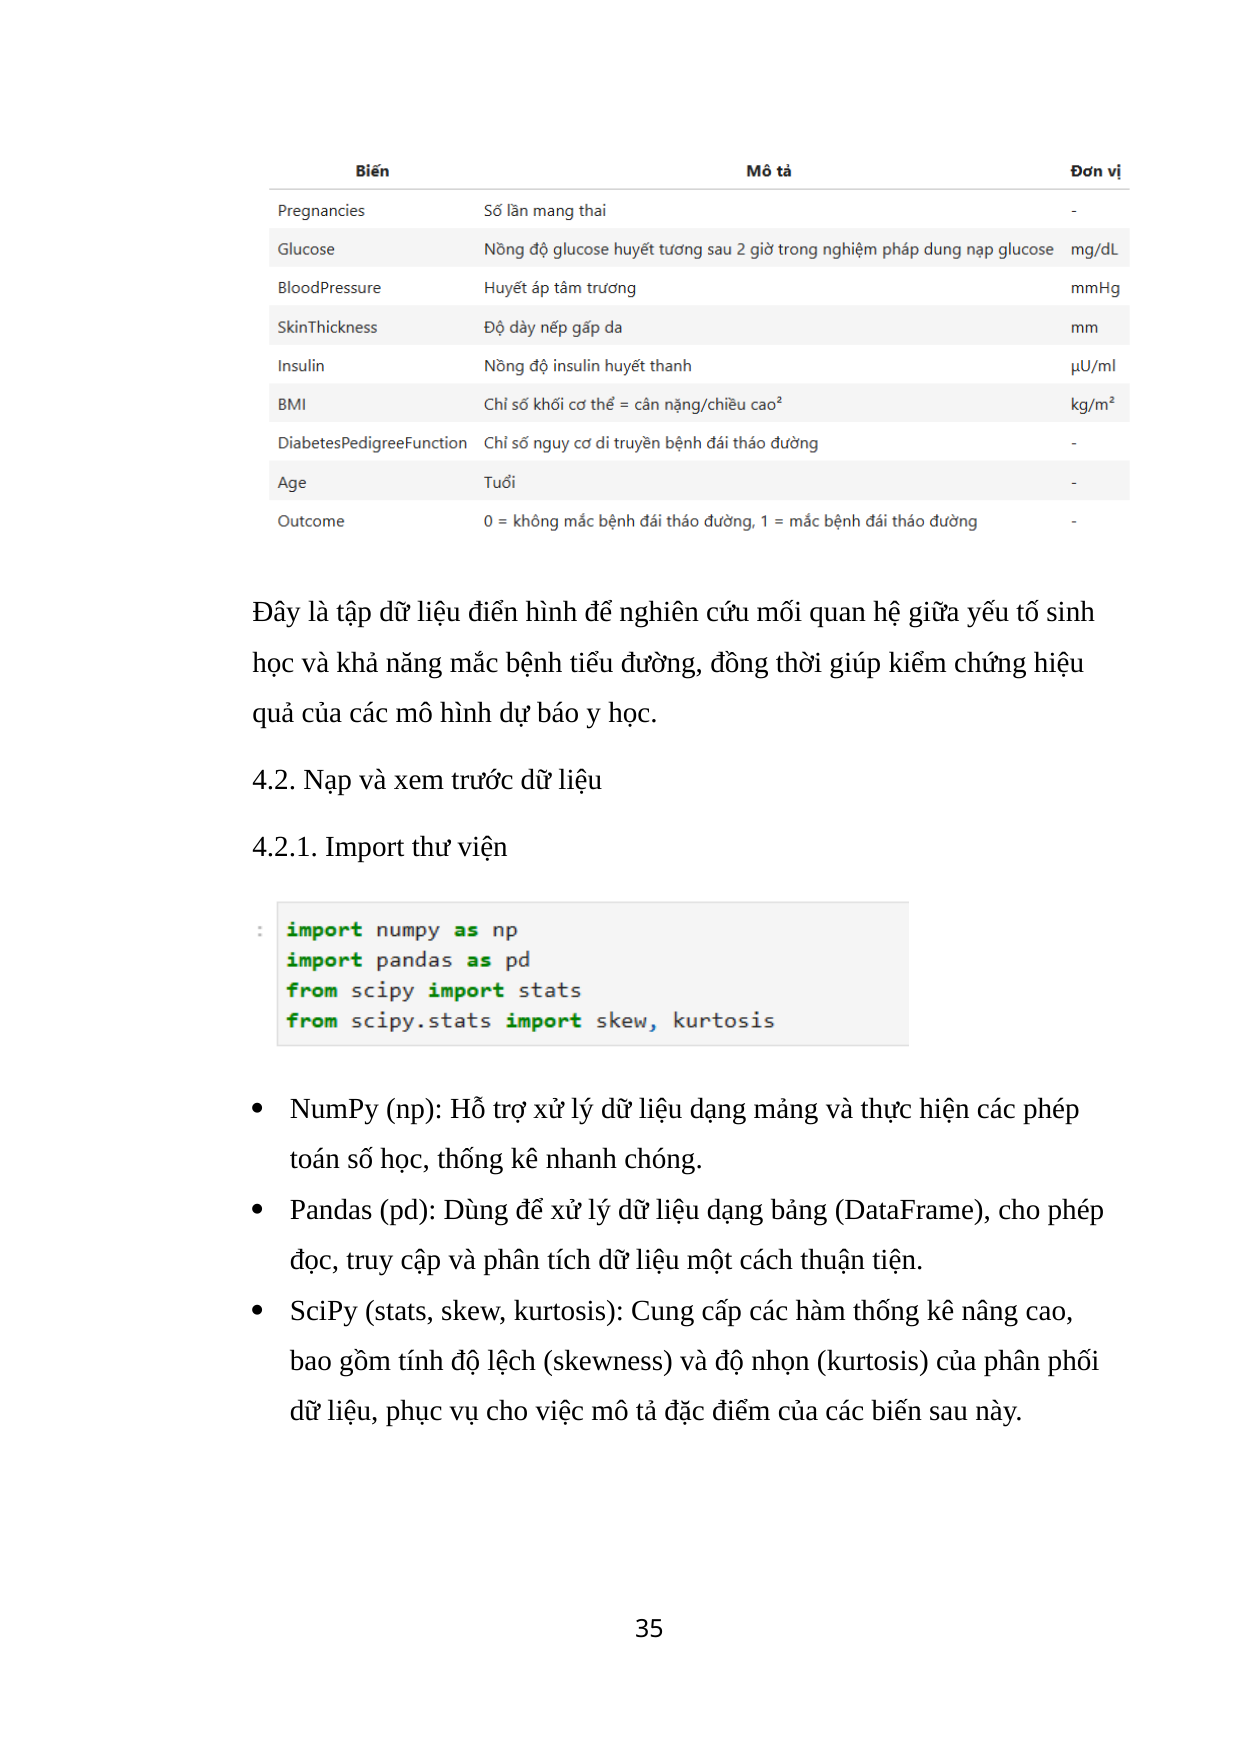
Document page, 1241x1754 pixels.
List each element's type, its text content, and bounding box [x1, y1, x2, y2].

text 4.2.1. Import thư viện [252, 829, 1122, 863]
list NumPy (np): Hỗ trợ xử lý dữ liệu dạng mảng và thực hiện các phép toán số học, thống kê nhanh chóng. [252, 1091, 1122, 1175]
picture [252, 147, 1158, 561]
text Đây là tập dữ liệu điển hình để nghiên cứu mối quan hệ giữa yếu tố sinh học và khả năng mắc bệnh tiểu đường, đồng thời giúp kiểm chứng hiệu quả của các mô hình dự báo y học. [252, 594, 1122, 729]
list Pandas (pd): Dùng để xử lý dữ liệu dạng bảng (DataFrame), cho phép đọc, truy cập và phân tích dữ liệu một cách thuận tiện. [252, 1192, 1122, 1276]
list SciPy (stats, skew, kurtosis): Cung cấp các hàm thống kê nâng cao, bao gồm tính độ lệch (skewness) và độ nhọn (kurtosis) của phân phối dữ liệu, phục vụ cho việc mô tả đặc điểm của các biến sau này. [252, 1293, 1122, 1427]
picture [252, 896, 909, 1058]
text 4.2. Nạp và xem trước dữ liệu [252, 762, 1122, 796]
